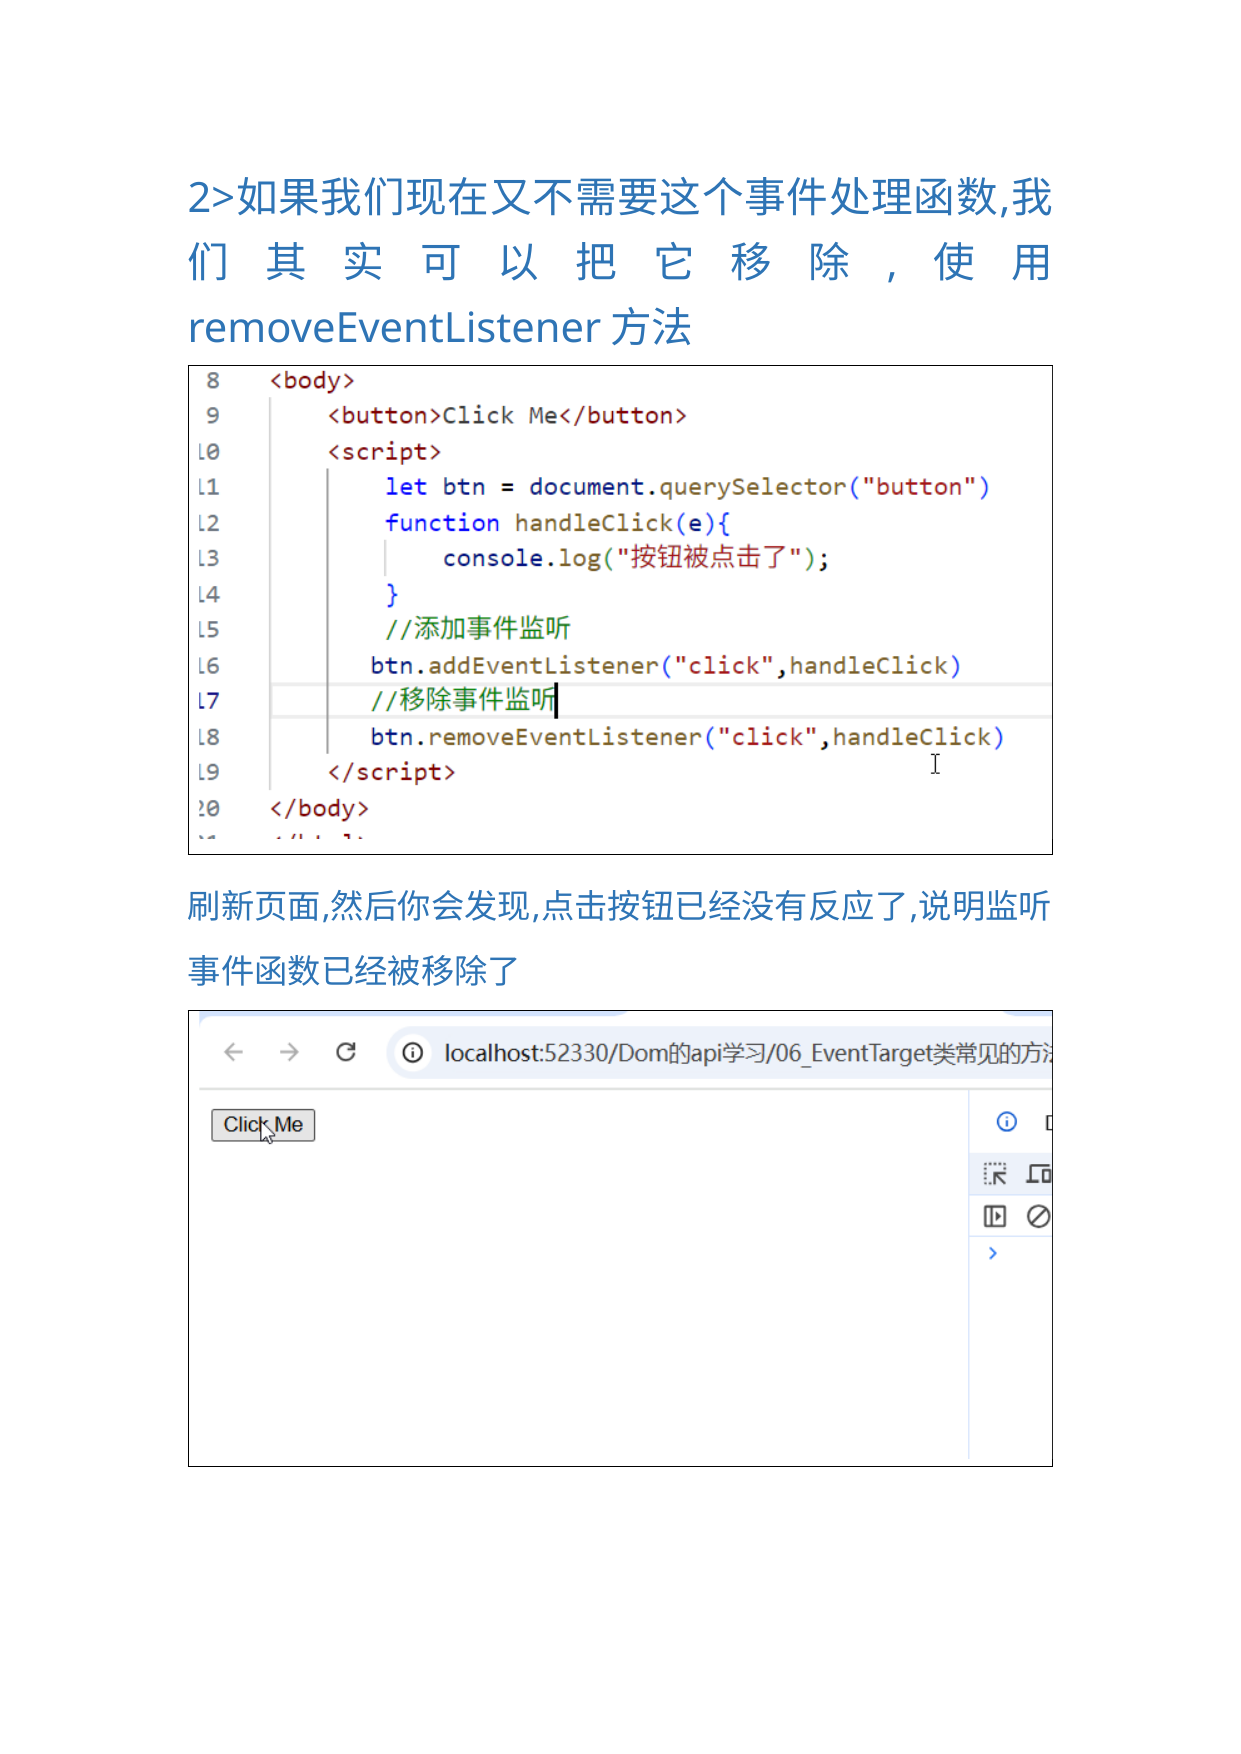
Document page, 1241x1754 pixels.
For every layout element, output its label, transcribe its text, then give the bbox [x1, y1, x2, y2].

picture [199, 1011, 1053, 1459]
subtitle 刷新页面,然后你会发现,点击按钮已经没有反应了,说明监听事件函数已经被移除了 [187, 872, 1053, 1002]
table_header [189, 1011, 1052, 1466]
subtitle 2>如果我们现在又不需要这个事件处理函数,我们其实可以把它移除,使用removeEventListener方法 [187, 162, 1053, 357]
table_header [189, 366, 1052, 854]
picture [199, 366, 1053, 839]
